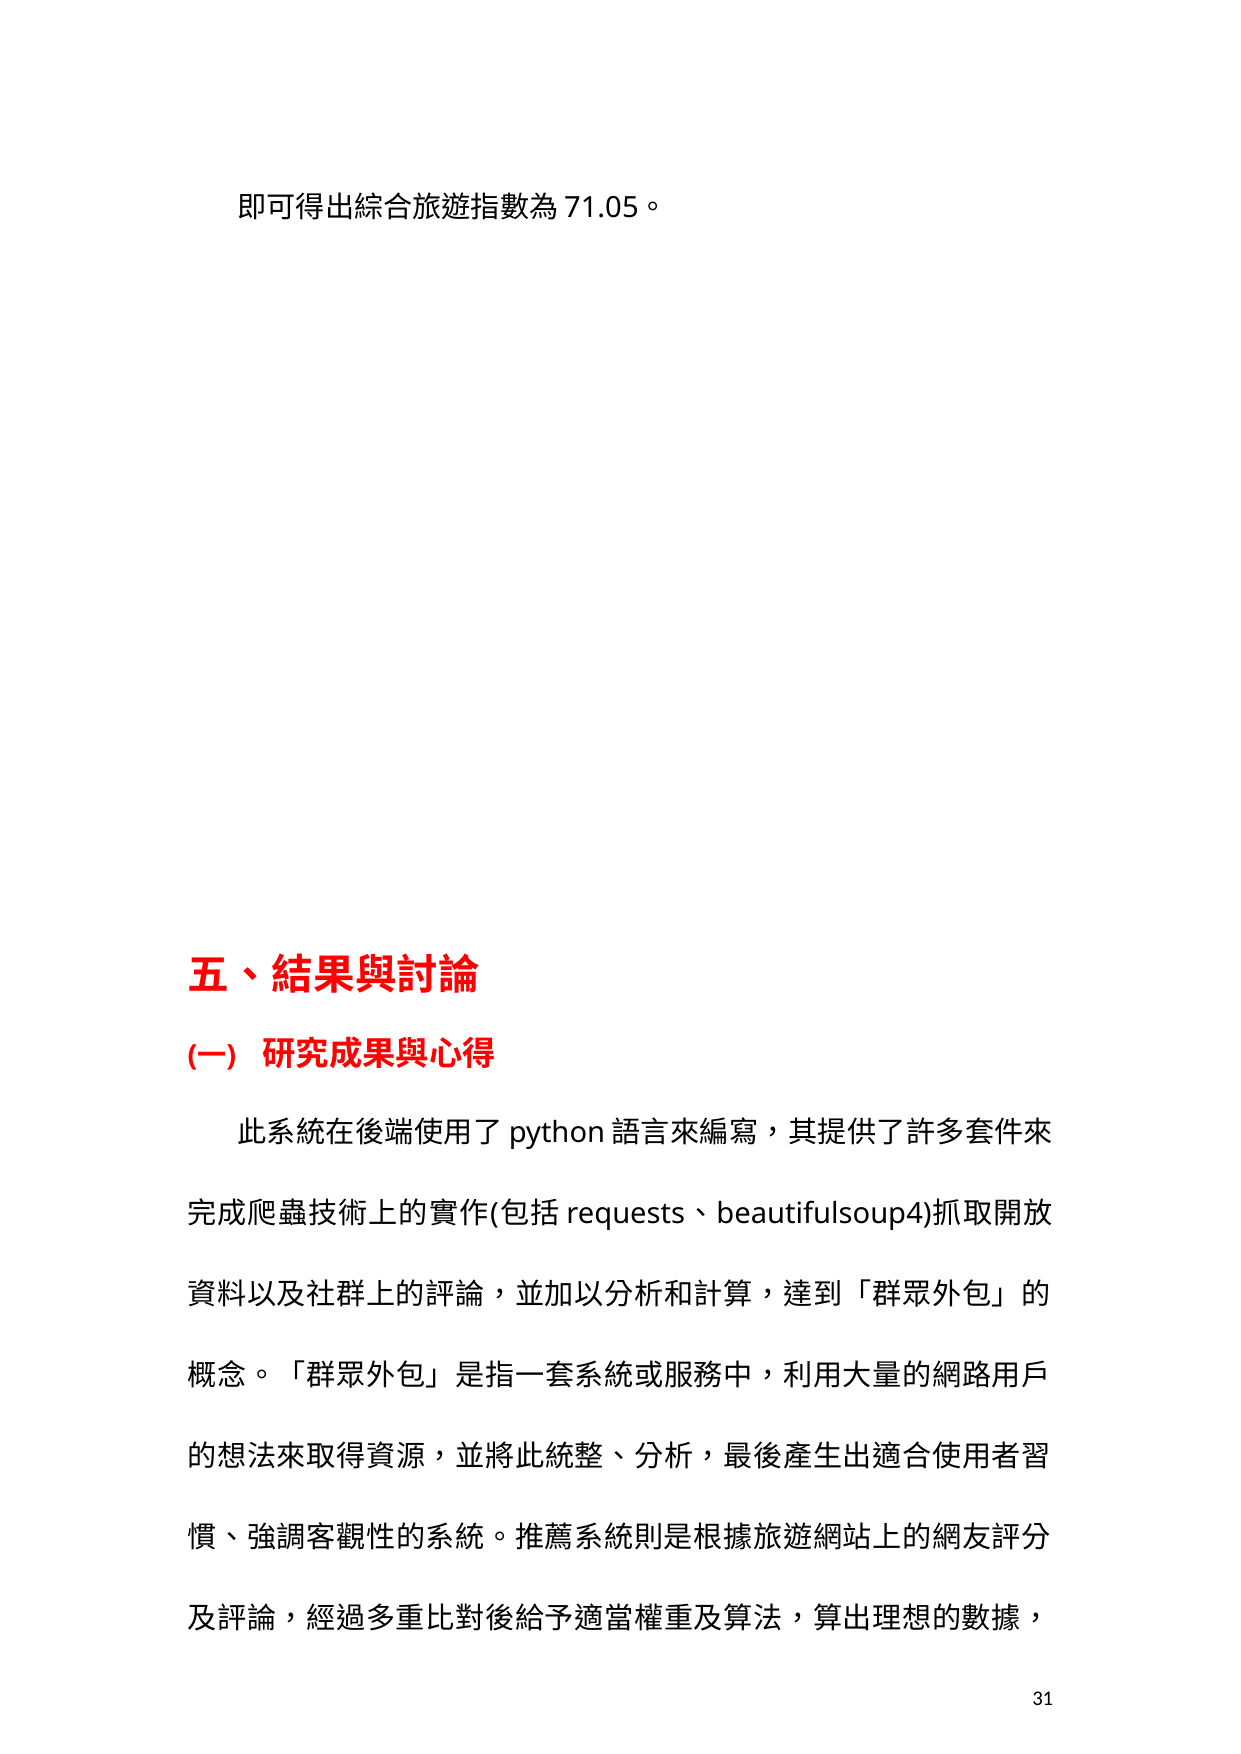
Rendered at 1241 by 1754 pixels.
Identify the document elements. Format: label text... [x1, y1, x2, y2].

list 結果與討論 [187, 933, 1053, 1008]
list 研究成果與心得 [187, 1013, 1053, 1088]
text 即可得出綜合旅遊指數為71.05。 [237, 168, 1053, 243]
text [187, 1092, 1053, 1653]
